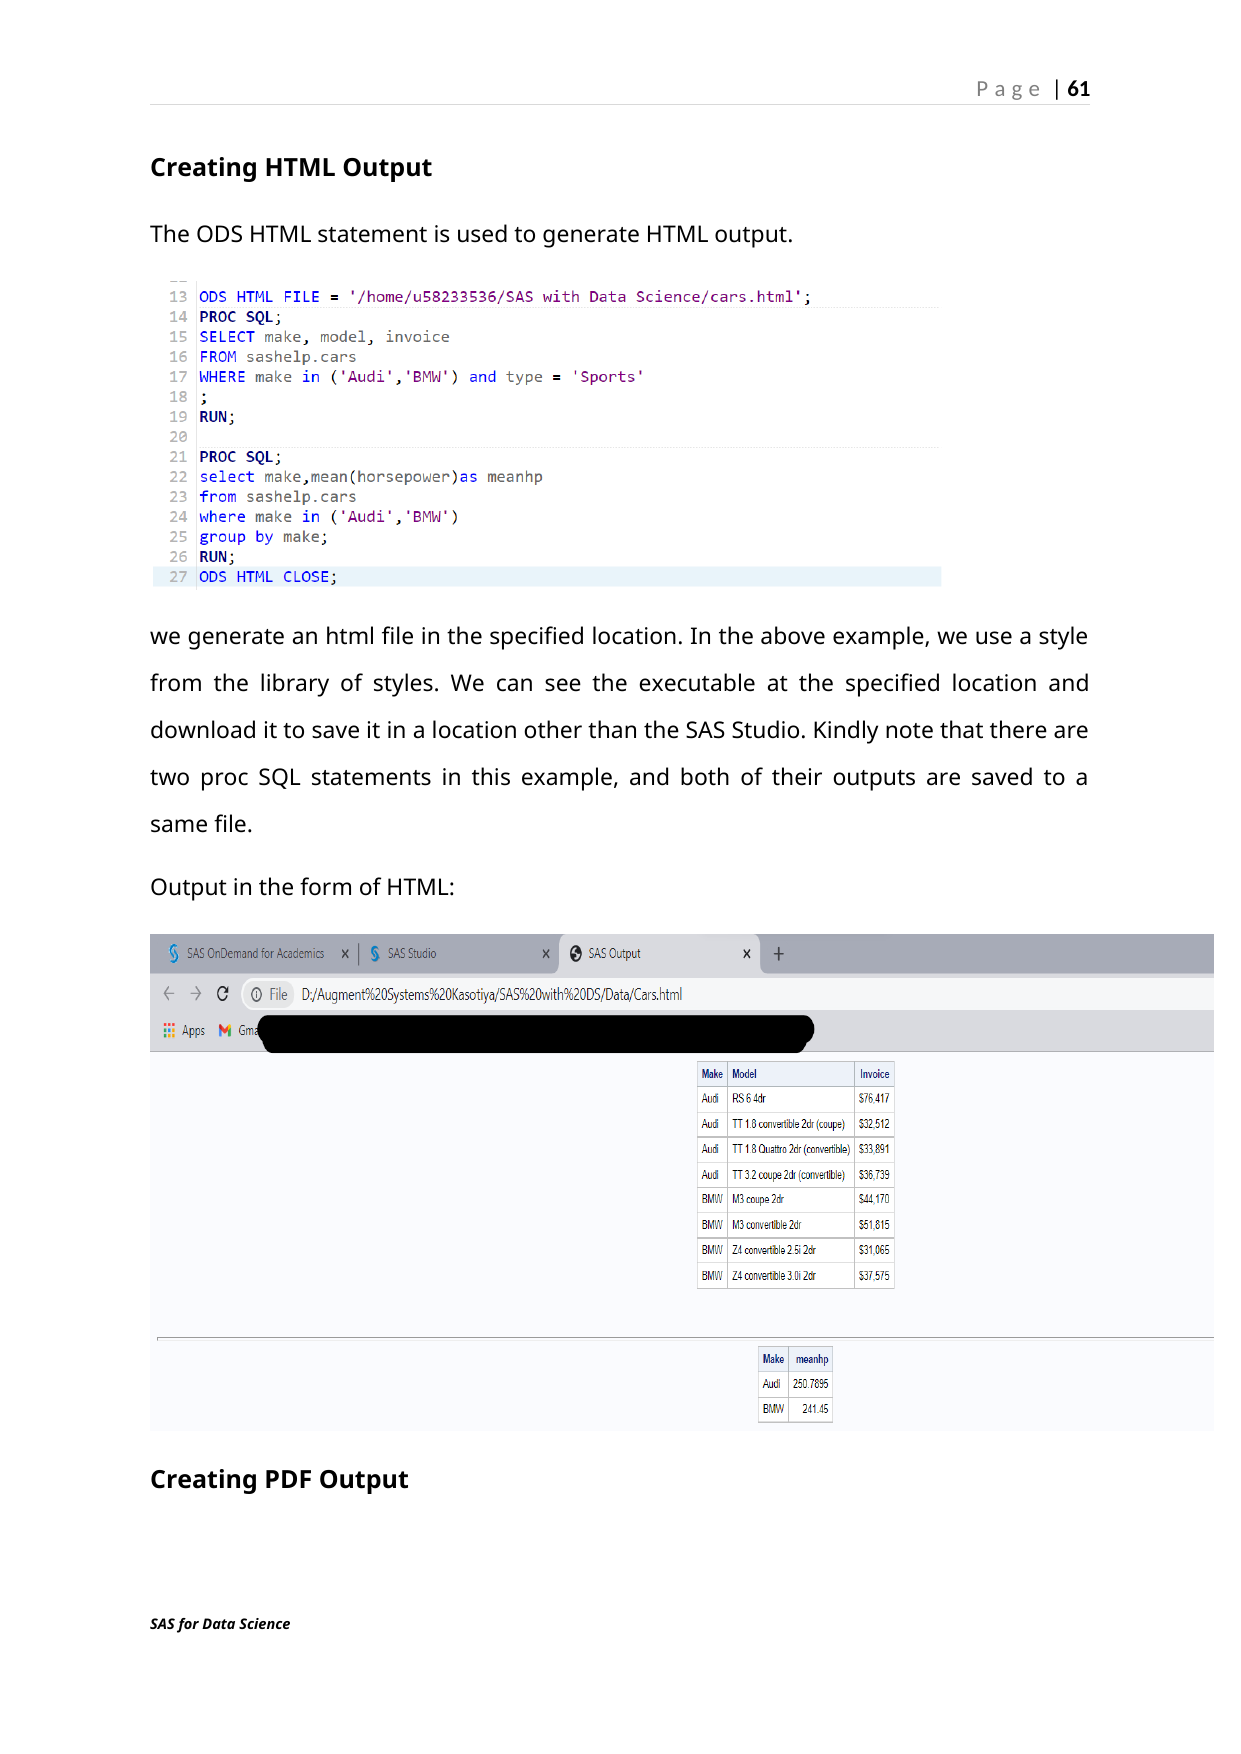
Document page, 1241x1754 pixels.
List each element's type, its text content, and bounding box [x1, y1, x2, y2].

picture [150, 934, 1214, 1431]
text Creating PDF Output [150, 1461, 1090, 1495]
text we generate an html file in the specified location. In the above example, we use a style from the library of styles. We can see the executable at the specified location and download it to save it in a location other than the SAS Studio. Kindly note that there are two proc SQL statements in this example, and both of their outputs are saved to a same file. [150, 620, 1090, 839]
picture [150, 281, 942, 590]
text The ODS HTML statement is used to generate HTML output. [150, 218, 1090, 249]
text Creating HTML Output [150, 150, 1090, 184]
text Output in the form of HTML: [150, 871, 1090, 902]
